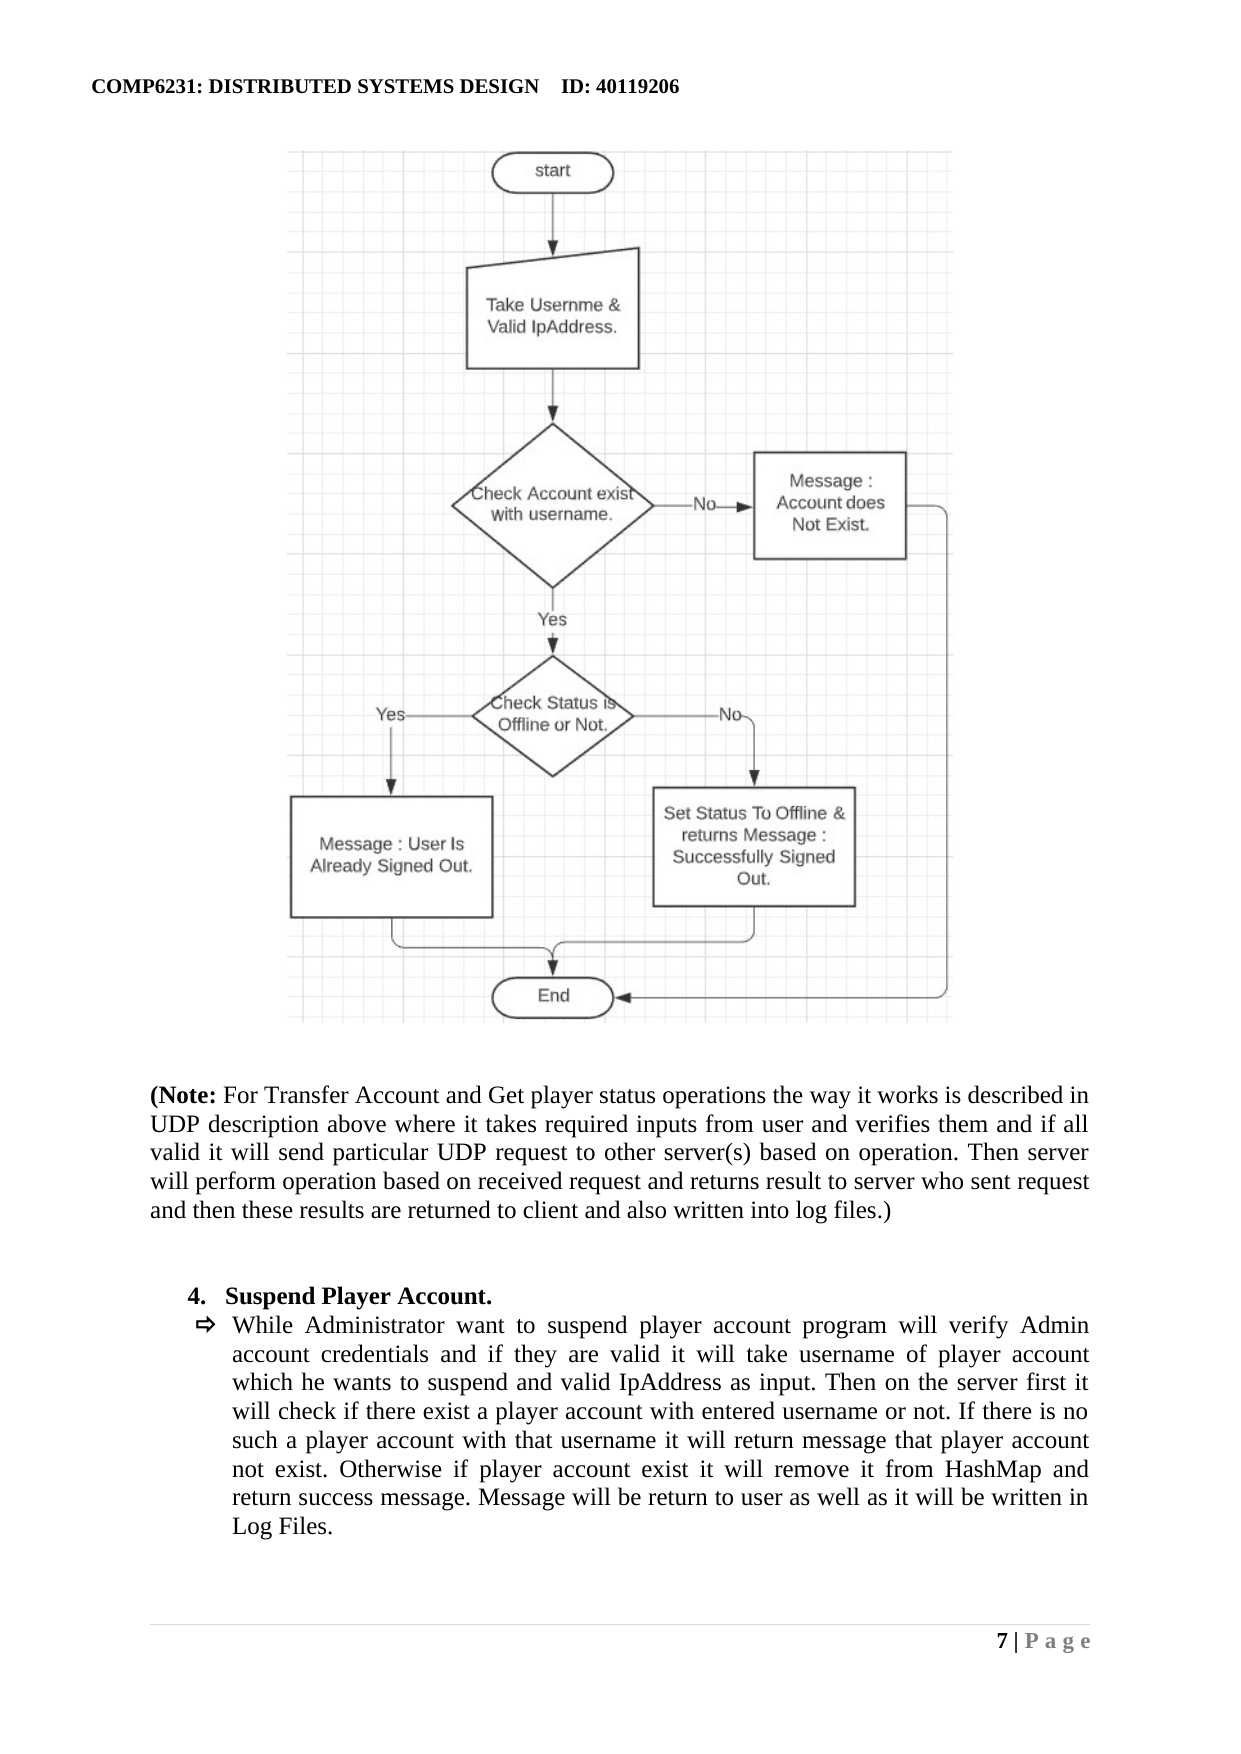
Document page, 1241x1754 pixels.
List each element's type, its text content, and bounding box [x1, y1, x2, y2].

text (Note: For Transfer Account and Get player status operations the way it works is described in UDP description above where it takes required inputs from user and verifies them and if all valid it will send particular UDP request to other server(s) based on operation. Then server will perform operation based on received request and returns result to server who sent request and then these results are returned to client and also written into log files.) [150, 1080, 1090, 1224]
list Suspend Player Account. [187, 1281, 1090, 1310]
picture [287, 150, 954, 1023]
list While Administrator want to suspend player account program will verify Admin account credentials and if they are valid it will take username of player account which he wants to suspend and valid IpAddress as input. Then on the server first it will check if there exist a player account with entered username or not. If there is no such a player account with that username it will return message that player account not exist. Otherwise if player account exist it will remove it from HashMap and return success message. Message will be return to user as well as it will be written in Log Files. [194, 1310, 1090, 1540]
